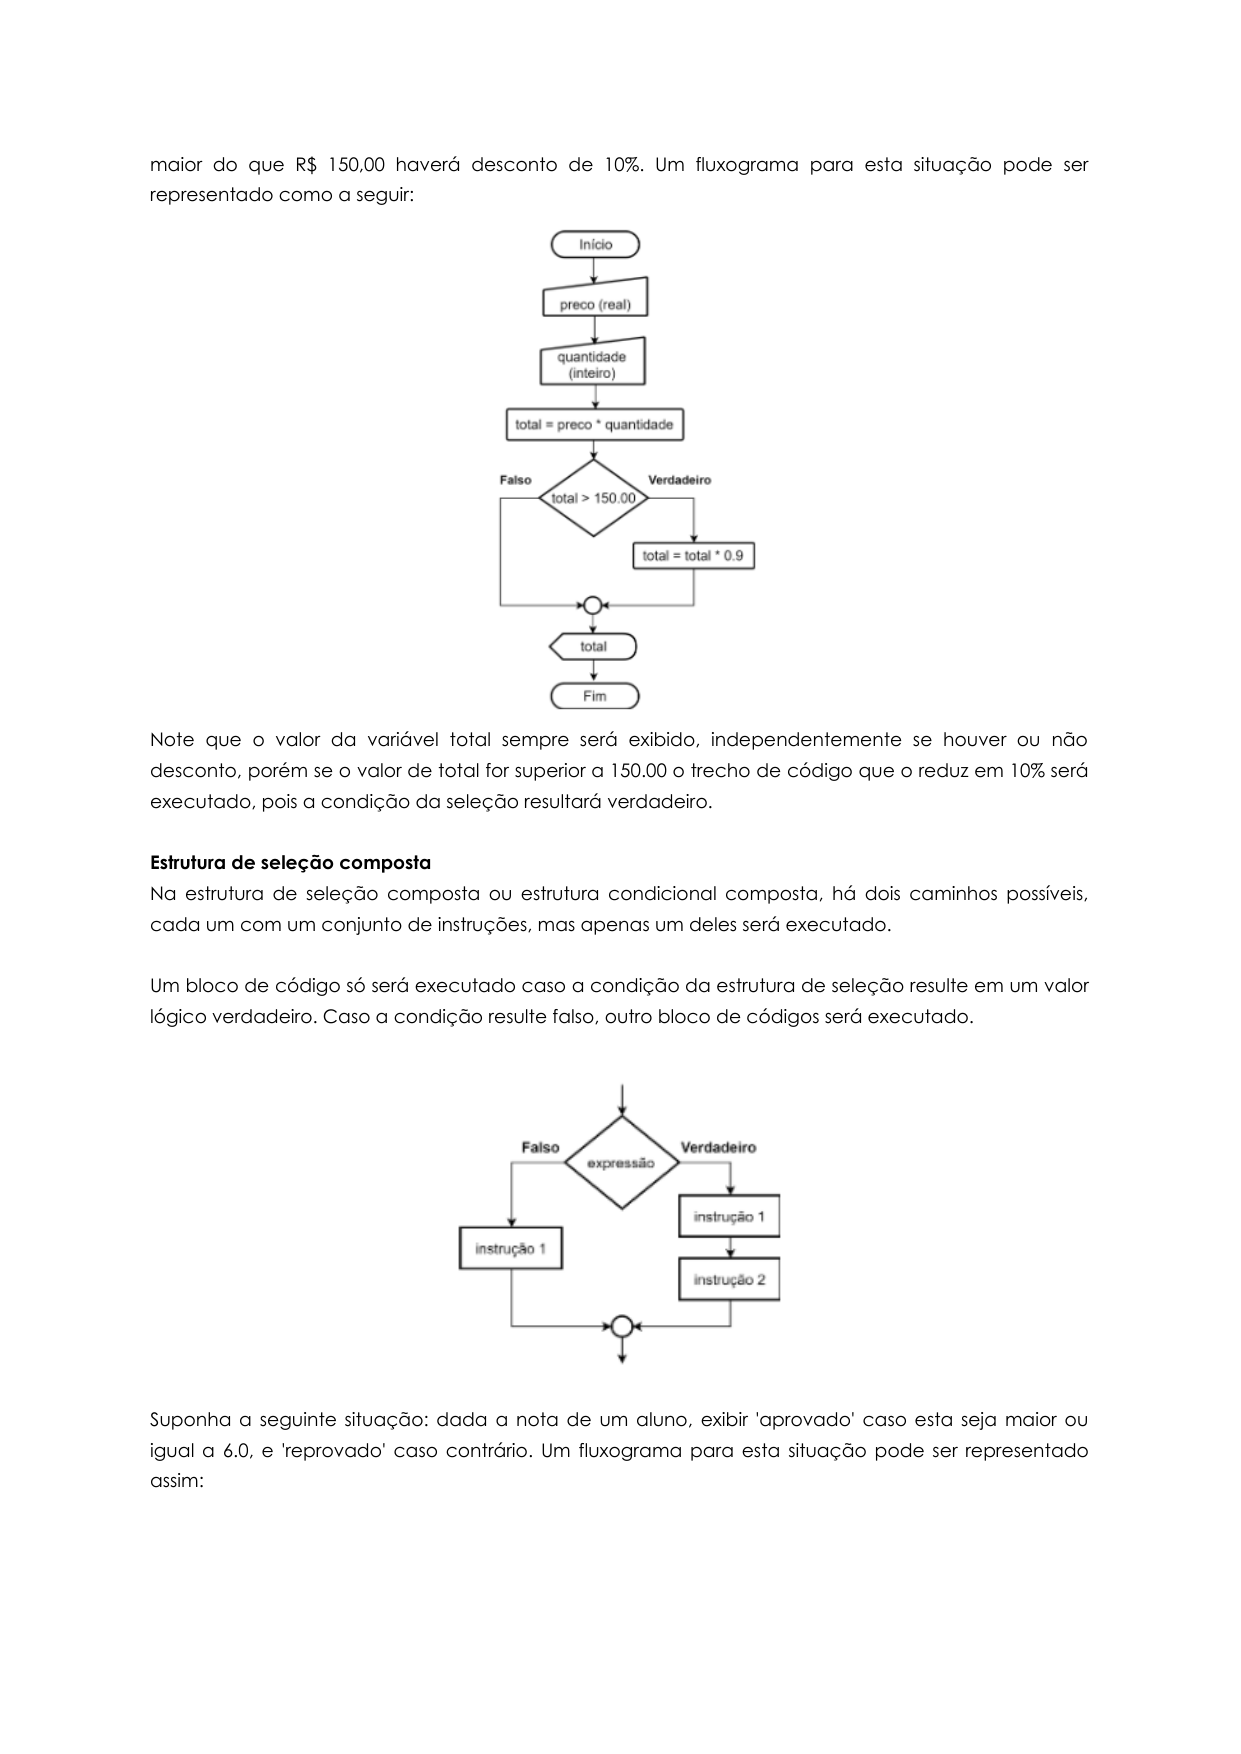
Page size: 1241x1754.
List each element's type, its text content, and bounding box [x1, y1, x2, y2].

picture [448, 1063, 793, 1371]
text Um bloco de código só será executado caso a condição da estrutura de seleção resulte em um valor lógico verdadeiro. Caso a condição resulte falso, outro bloco de códigos será executado. [150, 972, 1090, 1029]
text Note que o valor da variável total sempre será exibido, independentemente se houver ou não desconto, porém se o valor de total for superior a 150.00 o trecho de código que o reduz em 10% será executado, pois a condição da seleção resultará verdadeiro. [150, 726, 1090, 814]
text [150, 150, 1090, 207]
picture [477, 211, 763, 722]
text Na estrutura de seleção composta ou estrutura condicional composta, há dois caminhos possíveis, cada um com um conjunto de instruções, mas apenas um deles será executado. [150, 879, 1090, 937]
text Estrutura de seleção composta [150, 849, 1090, 876]
text Suponha a seguinte situação: dada a nota de um aluno, exibir 'aprovado' caso esta seja maior ou igual a 6.0, e 'reprovado' caso contrário. Um fluxograma para esta situação pode ser representado assim: [150, 1405, 1090, 1493]
